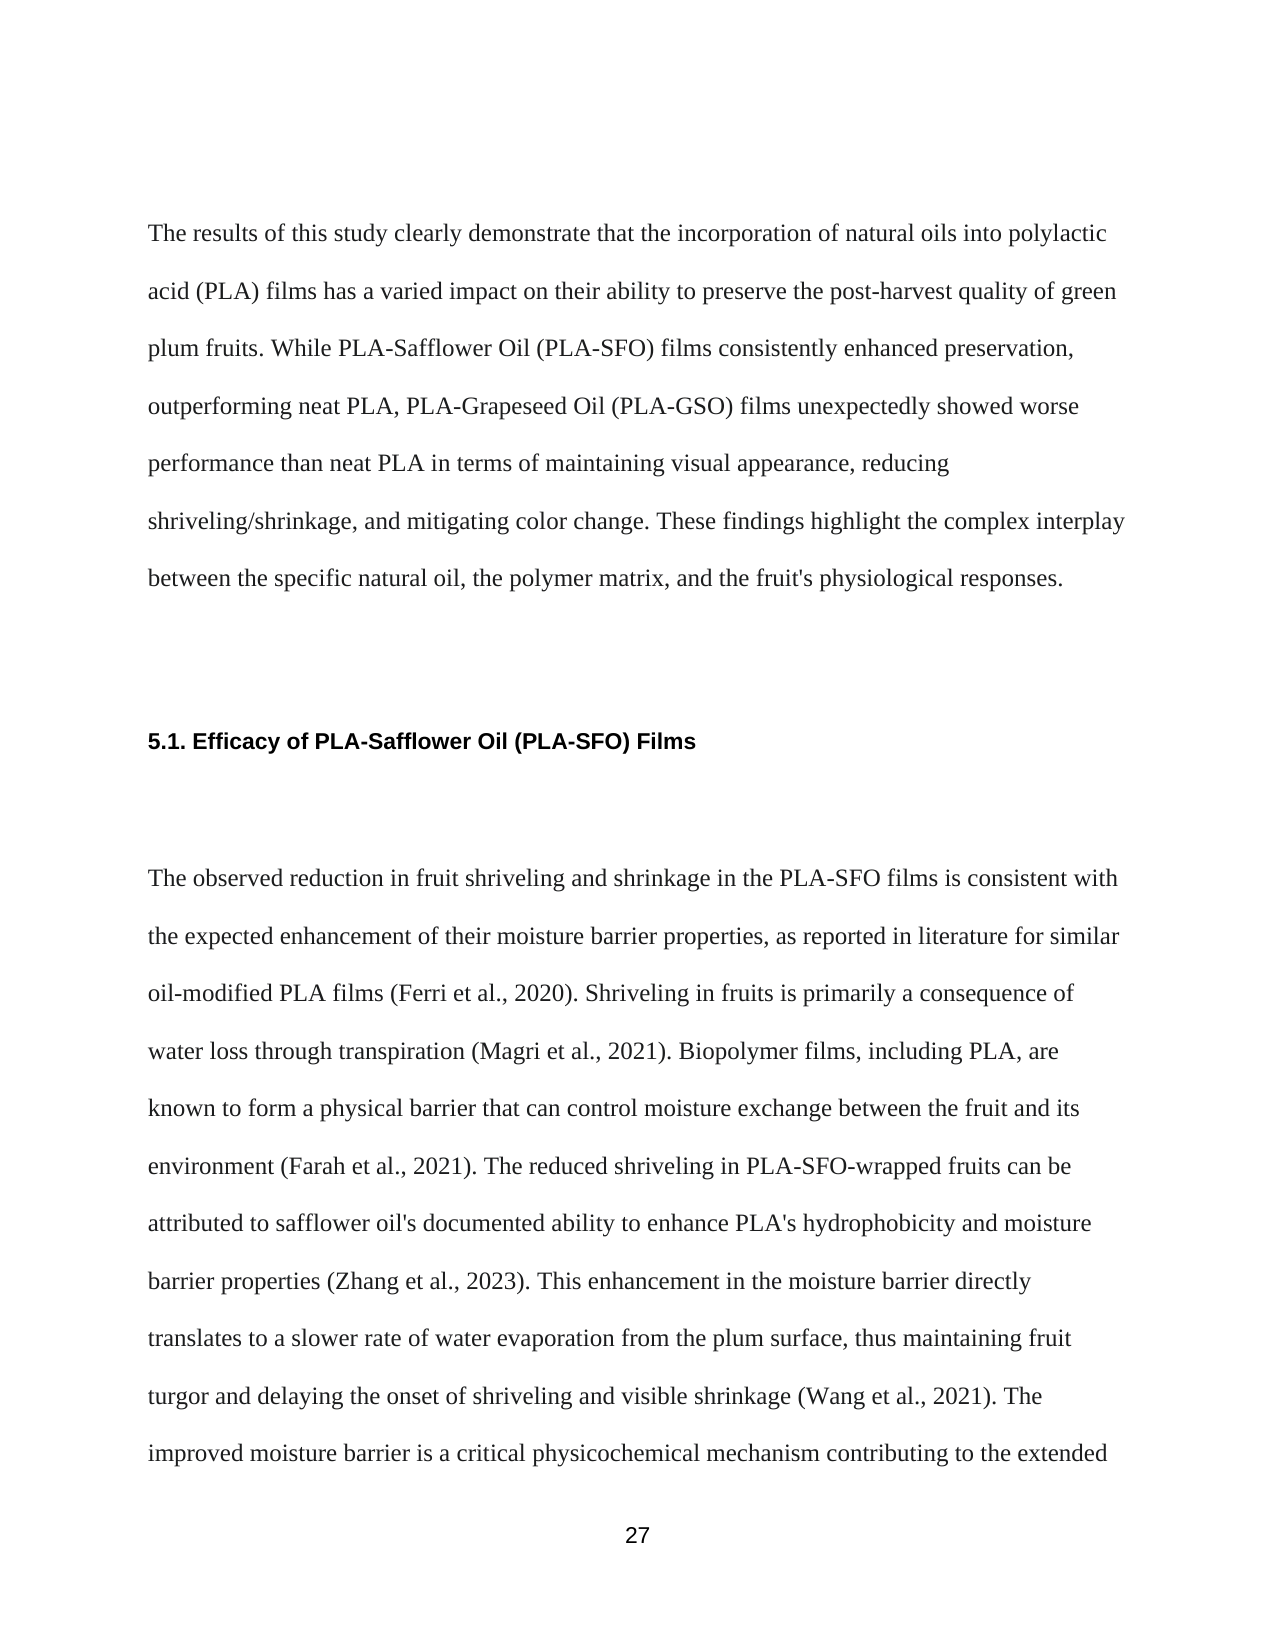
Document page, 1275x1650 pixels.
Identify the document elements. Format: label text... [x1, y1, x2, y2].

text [148, 863, 1127, 1467]
text The results of this study clearly demonstrate that the incorporation of natural oils into polylactic acid (PLA) films has a varied impact on their ability to preserve the post-harvest quality of green plum fruits. While PLA-Safflower Oil (PLA-SFO) films consistently enhanced preservation, outperforming neat PLA, PLA-Grapeseed Oil (PLA-GSO) films unexpectedly showed worse performance than neat PLA in terms of maintaining visual appearance, reducing shriveling/shrinkage, and mitigating color change. These findings highlight the complex interplay between the specific natural oil, the polymer matrix, and the fruit's physiological responses. [148, 218, 1127, 592]
text 5.1. Efficacy of PLA-Safflower Oil (PLA-SFO) Films [148, 728, 1127, 755]
